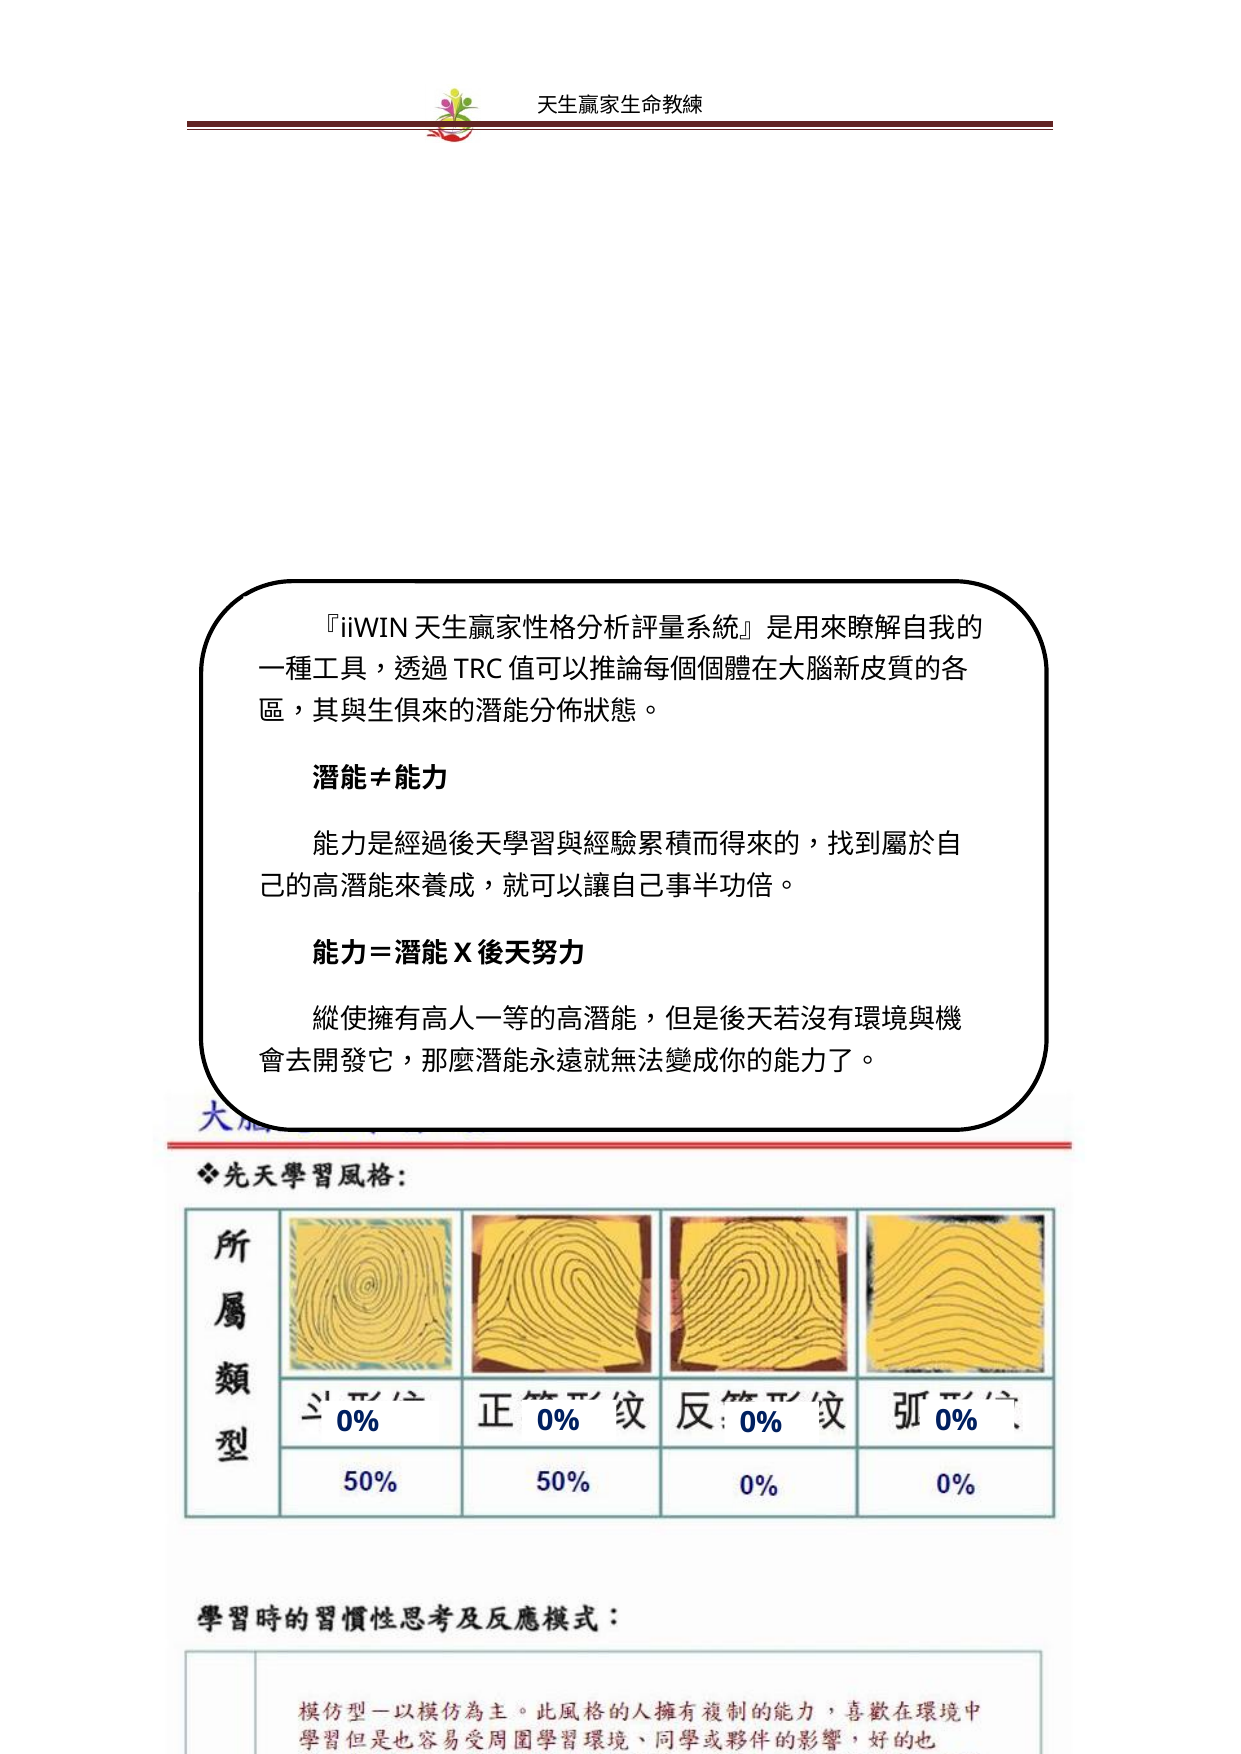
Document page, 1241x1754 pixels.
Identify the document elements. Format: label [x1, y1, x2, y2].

picture [29, 1038, 1204, 1754]
picture [424, 84, 481, 121]
picture [424, 130, 481, 143]
